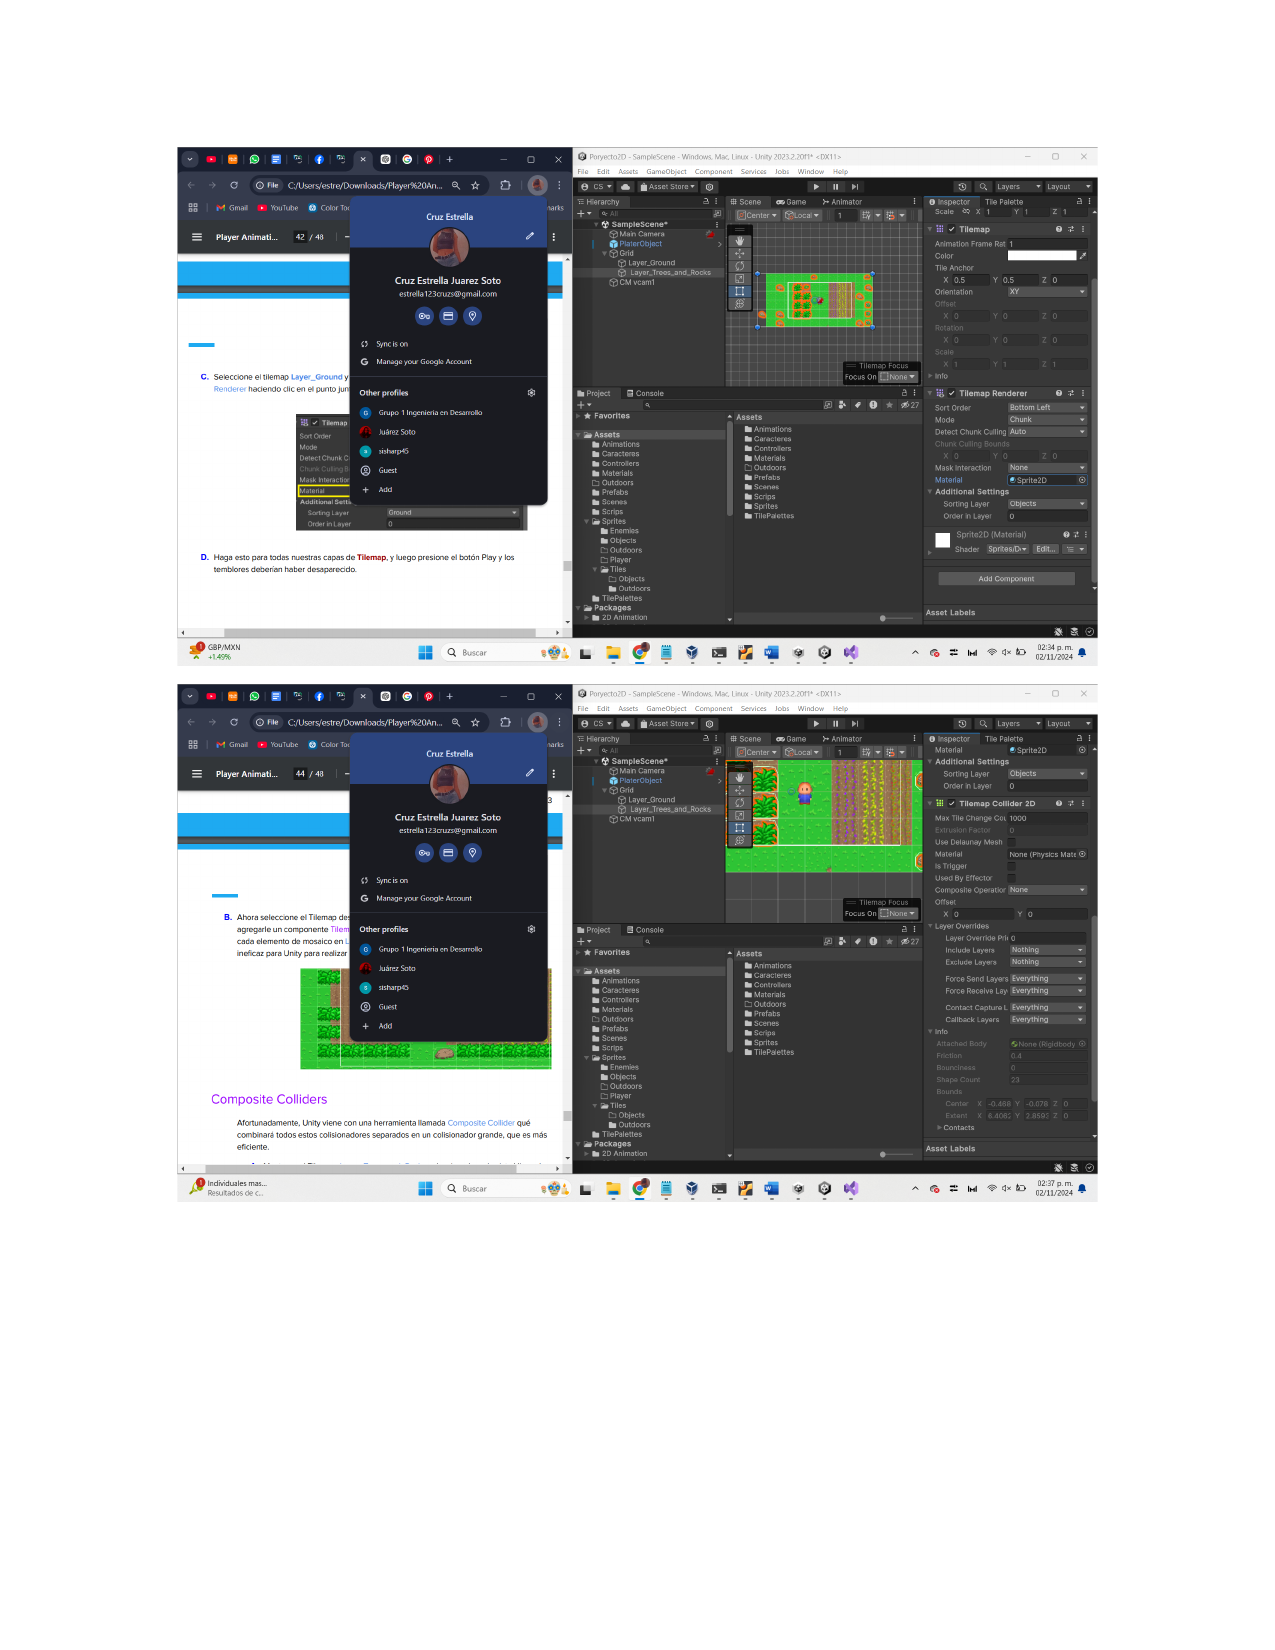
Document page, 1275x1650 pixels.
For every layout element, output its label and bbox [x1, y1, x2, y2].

picture [177, 684, 1098, 1202]
picture [177, 147, 1098, 666]
